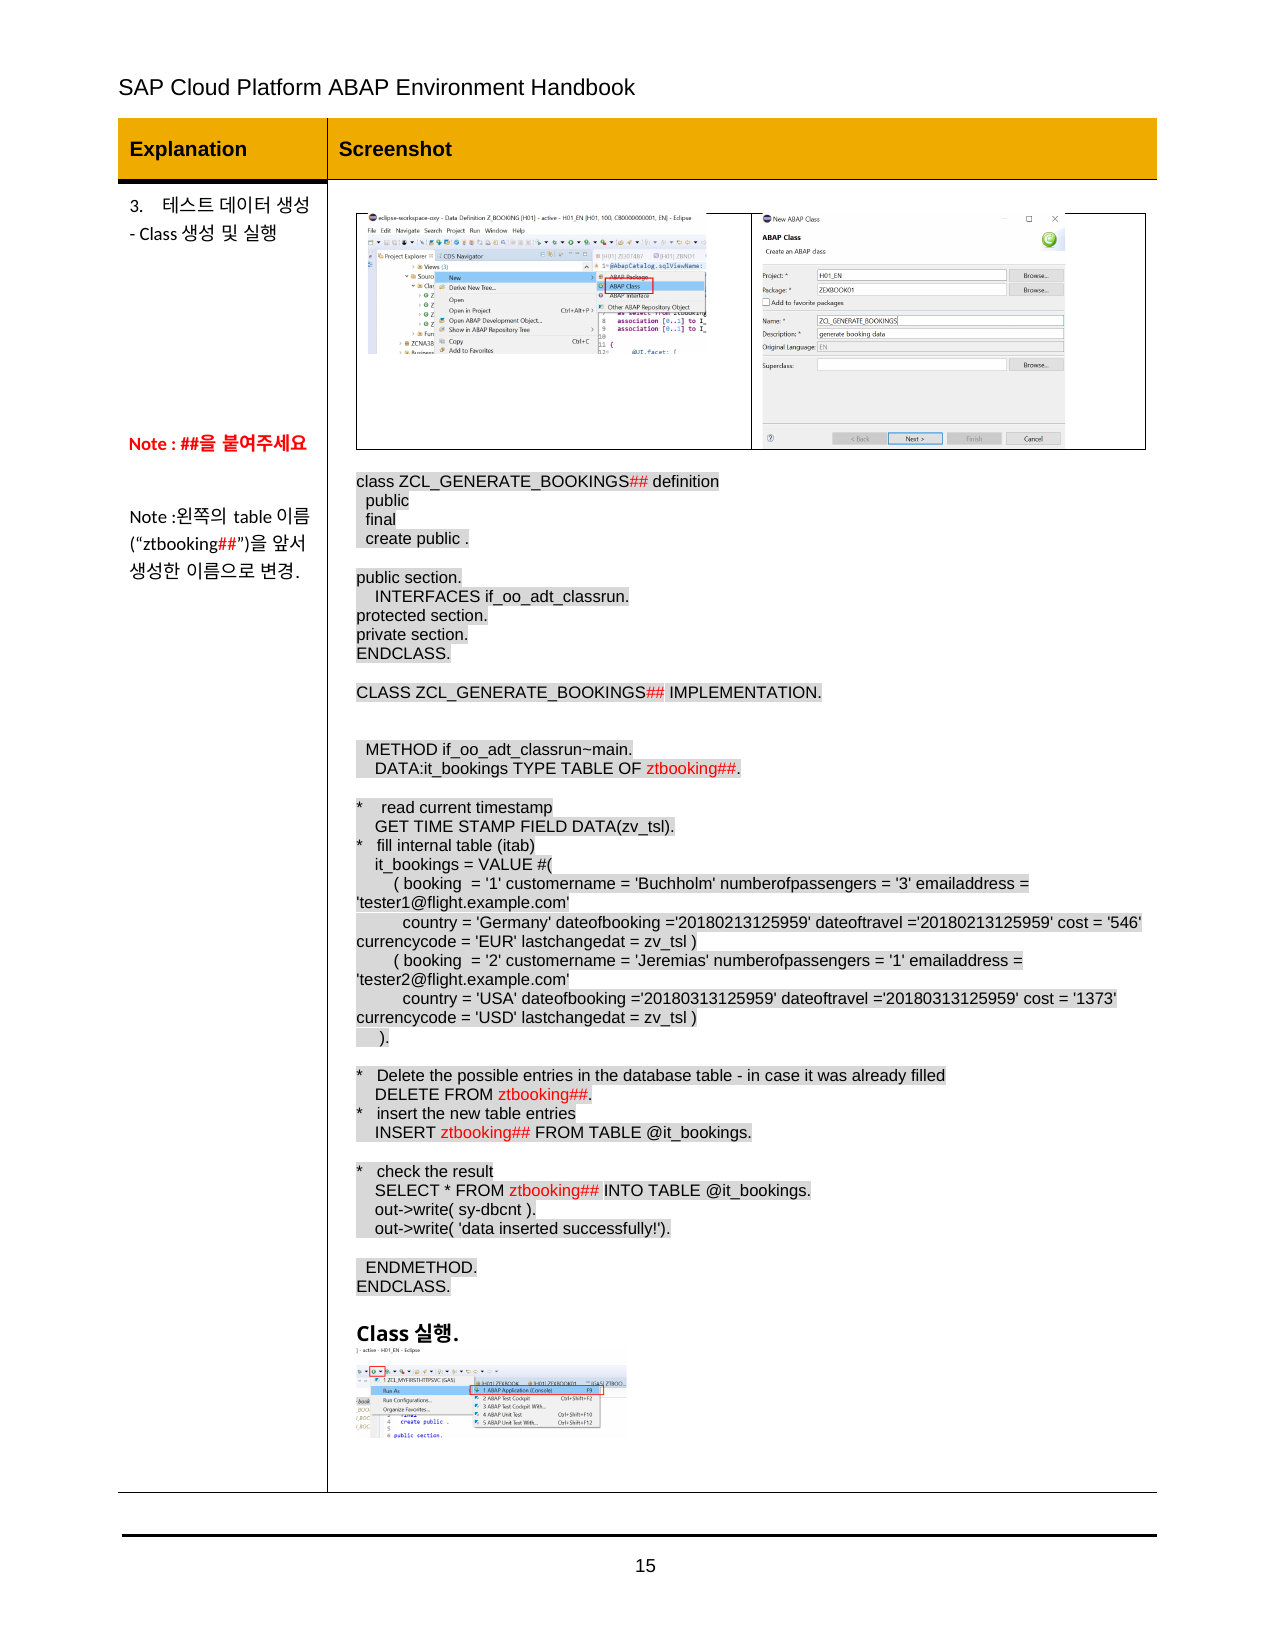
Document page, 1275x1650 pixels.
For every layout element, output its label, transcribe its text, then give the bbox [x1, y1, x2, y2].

table_header Explanation [118, 118, 327, 179]
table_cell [328, 180, 1157, 1492]
picture [367, 213, 707, 354]
table_header Screenshot [328, 118, 1157, 179]
picture [762, 213, 1066, 449]
picture [356, 1347, 627, 1438]
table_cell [118, 184, 327, 1492]
